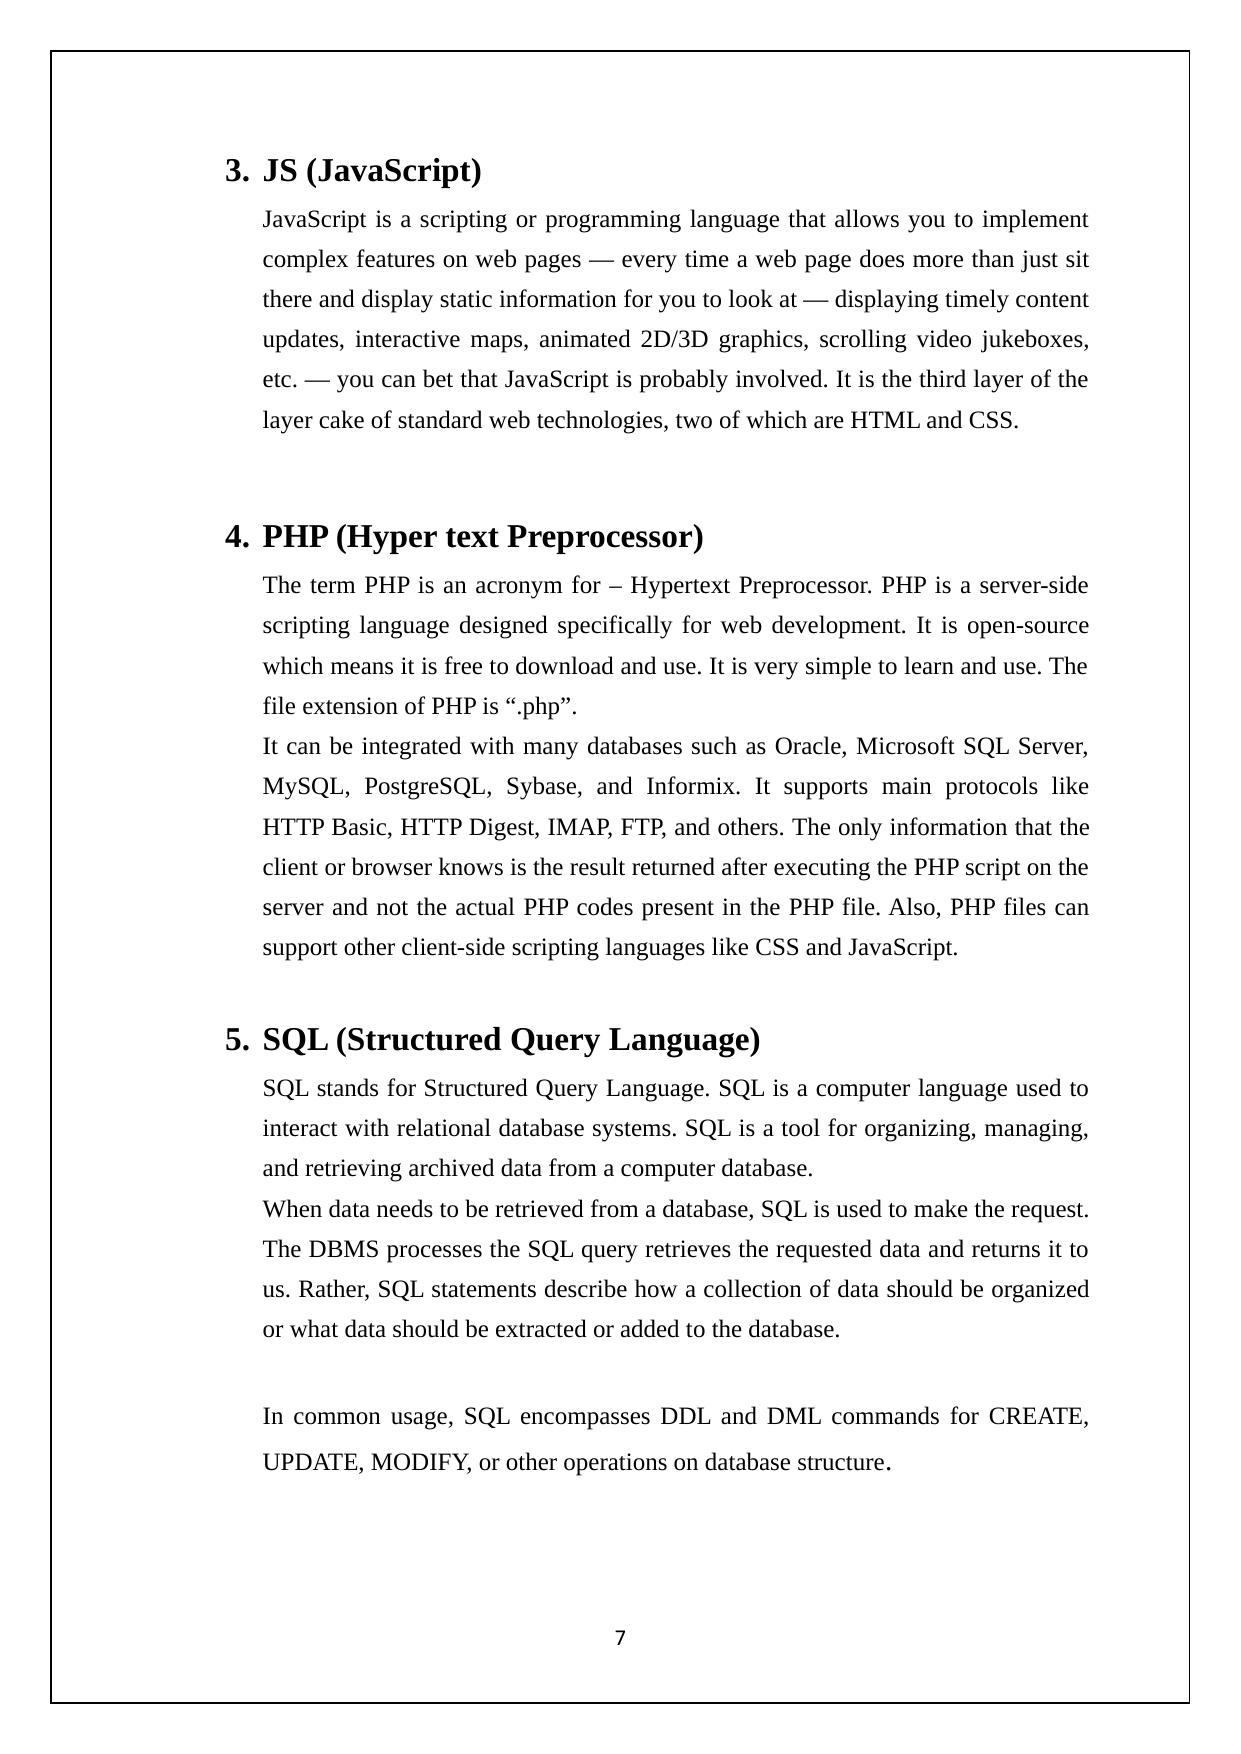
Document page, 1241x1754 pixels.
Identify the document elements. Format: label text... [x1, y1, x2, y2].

list JS (JavaScript) [225, 150, 1090, 188]
list It can be integrated with many databases such as Oracle, Microsoft SQL Server, MySQL, PostgreSQL, Sybase, and Informix. It supports main protocols like HTTP Basic, HTTP Digest, IMAP, FTP, and others. The only information that the client or browser knows is the result returned after executing the PHP script on the server and not the actual PHP codes present in the PHP file. Also, PHP files can support other client-side scripting languages like CSS and JavaScript. [262, 731, 1090, 961]
list SQL (Structured Query Language) [225, 1019, 1090, 1058]
list SQL stands for Structured Query Language. SQL is a computer language used to interact with relational database systems. SQL is a tool for organizing, managing, and retrieving archived data from a computer database. [262, 1073, 1090, 1182]
list When data needs to be retrieved from a database, SQL is used to make the request. The DBMS processes the SQL query retrieves the requested data and returns it to us. Rather, SQL statements describe how a collection of data should be organized or what data should be extracted or added to the database. [262, 1194, 1090, 1343]
list JavaScript is a scripting or programming language that allows you to implement complex features on web pages — every time a web page does more than just sit there and display static information for you to look at — displaying timely content updates, interactive maps, animated 2D/3D graphics, scrolling video jukeboxes, etc. — you can bet that JavaScript is probably involved. It is the third layer of the layer cake of standard web technologies, two of which are HTML and CSS. [262, 204, 1090, 433]
list PHP (Hyper text Preprocessor) [225, 517, 1090, 555]
list In common usage, SQL encompasses DDL and DML commands for CREATE, UPDATE, MODIFY, or other operations on database structure. [262, 1401, 1090, 1477]
list The term PHP is an acronym for – Hypertext Preprocessor. PHP is a server-side scripting language designed specifically for web development. It is open-source which means it is free to download and use. It is very simple to learn and use. The file extension of PHP is “.php”. [262, 570, 1090, 720]
